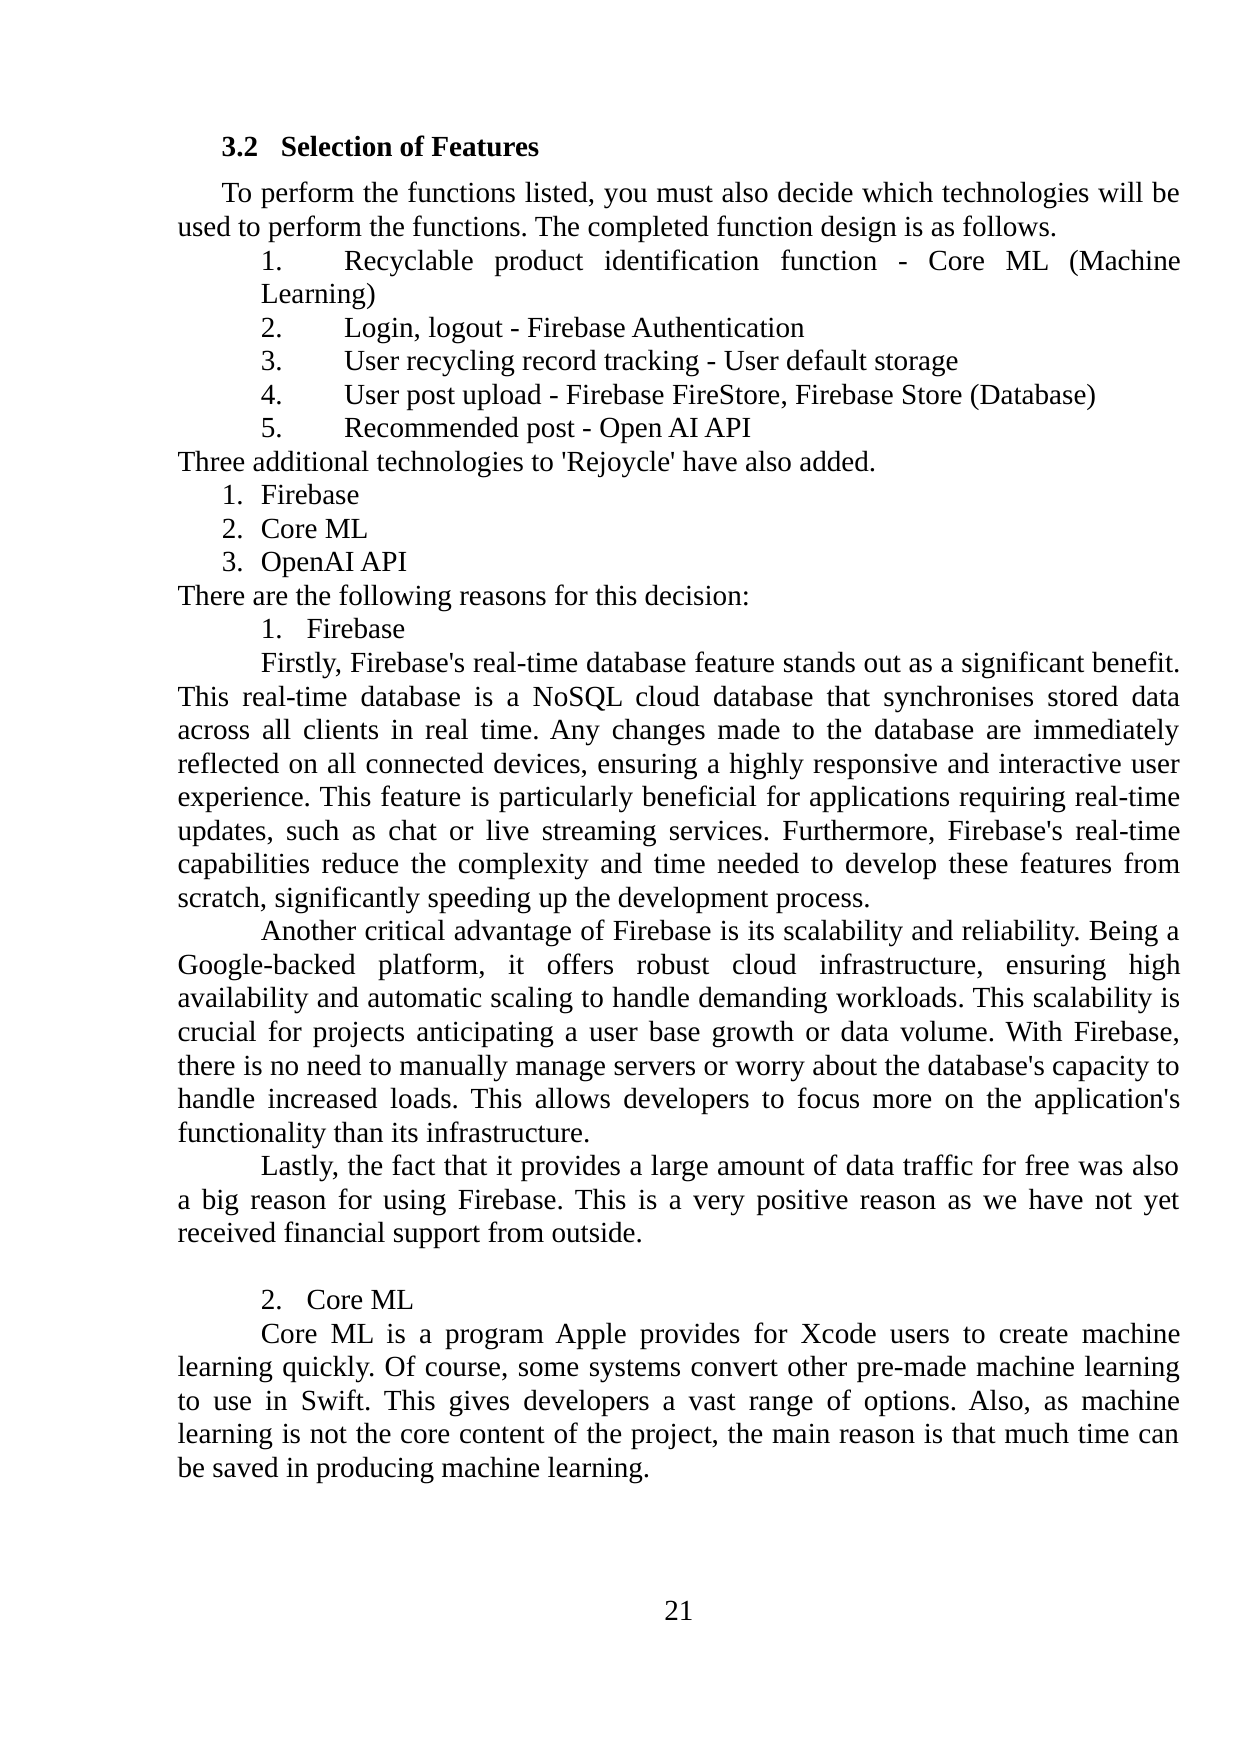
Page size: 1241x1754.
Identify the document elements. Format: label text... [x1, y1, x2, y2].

text To perform the functions listed, you must also decide which technologies will be used to perform the functions. The completed function design is as follows. [177, 176, 1181, 243]
list Login, logout - Firebase Authentication [261, 310, 1181, 343]
list OpenAI API [222, 544, 1181, 578]
text Firstly, Firebase's real-time database feature stands out as a significant benefit. This real-time database is a NoSQL cloud database that synchronises stored data across all clients in real time. Any changes made to the database are immediately reflected on all connected devices, ensuring a highly responsive and interactive user experience. This feature is particularly beneficial for applications requiring real-time updates, such as chat or live streaming services. Furthermore, Firebase's real-time capabilities reduce the complexity and time needed to develop these features from scratch, significantly speeding up the development process. [177, 645, 1181, 913]
list Recommended post - Open AI API [261, 410, 1181, 444]
text Three additional technologies to 'Rejoycle' have also added. [177, 444, 1181, 477]
list Firebase [261, 612, 1181, 645]
text Core ML is a program Apple provides for Xcode users to create machine learning quickly. Of course, some systems convert other pre-made machine learning to use in Swift. This gives developers a vast range of options. Also, as machine learning is not the core content of the project, the main reason is that much time can be saved in producing machine learning. [177, 1316, 1181, 1484]
list Core ML [222, 511, 1181, 544]
text There are the following reasons for this decision: [177, 578, 1181, 612]
list Selection of Features [221, 129, 1181, 163]
list Firebase [222, 477, 1181, 511]
list Recyclable product identification function - Core ML (Machine Learning) [261, 243, 1181, 310]
text Lastly, the fact that it provides a large amount of data traffic for free was also a big reason for using Firebase. This is a very positive reason as we have not yet received financial support from outside. [177, 1148, 1181, 1249]
text Another critical advantage of Firebase is its scalability and reliability. Being a Google-backed platform, it offers robust cloud infrastructure, ensuring high availability and automatic scaling to handle demanding workloads. This scalability is crucial for projects anticipating a user base growth or data volume. With Firebase, there is no need to manually manage servers or worry about the database's capacity to handle increased loads. This allows developers to focus more on the application's functionality than its infrastructure. [177, 913, 1181, 1148]
list User post upload - Firebase FireStore, Firebase Store (Database) [261, 377, 1181, 410]
list User recycling record tracking - User default storage [261, 343, 1181, 377]
list Core ML [261, 1282, 1181, 1316]
